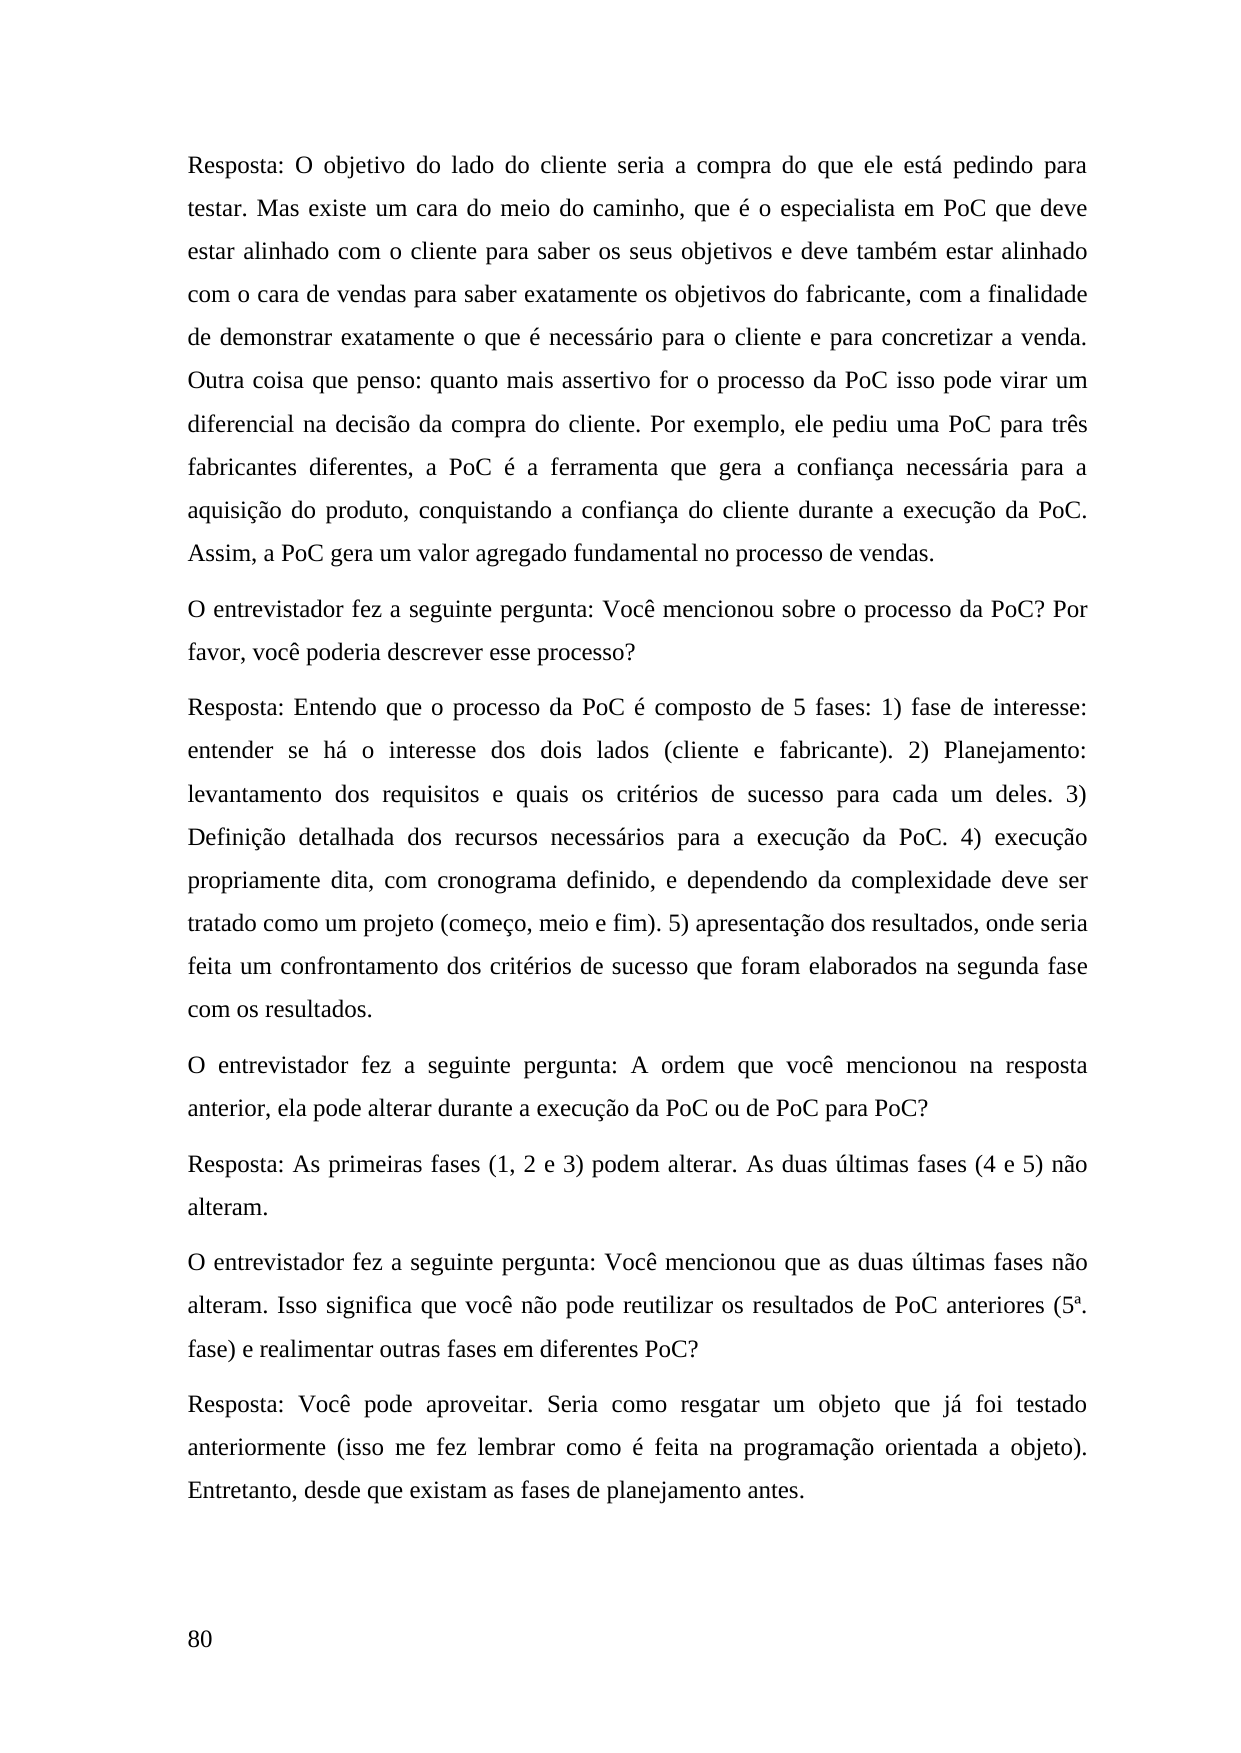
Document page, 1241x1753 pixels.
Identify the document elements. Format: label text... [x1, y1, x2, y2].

text Resposta: Você pode aproveitar. Seria como resgatar um objeto que já foi testado anteriormente (isso me fez lembrar como é feita na programação orientada a objeto). Entretanto, desde que existam as fases de planejamento antes. [187, 1389, 1088, 1504]
text Resposta: Entendo que o processo da PoC é composto de 5 fases: 1) fase de interesse: entender se há o interesse dos dois lados (cliente e fabricante). 2) Planejamento: levantamento dos requisitos e quais os critérios de sucesso para cada um deles. 3) Definição detalhada dos recursos necessários para a execução da PoC. 4) execução propriamente dita, com cronograma definido, e dependendo da complexidade deve ser tratado como um projeto (começo, meio e fim). 5) apresentação dos resultados, onde seria feita um confrontamento dos critérios de sucesso que foram elaborados na segunda fase com os resultados. [187, 692, 1088, 1023]
text O entrevistador fez a seguinte pergunta: Você mencionou sobre o processo da PoC? Por favor, você poderia descrever esse processo? [187, 594, 1088, 666]
text Resposta: As primeiras fases (1, 2 e 3) podem alterar. As duas últimas fases (4 e 5) não alteram. [187, 1149, 1088, 1221]
text Resposta: O objetivo do lado do cliente seria a compra do que ele está pedindo para testar. Mas existe um cara do meio do caminho, que é o especialista em PoC que deve estar alinhado com o cliente para saber os seus objetivos e deve também estar alinhado com o cara de vendas para saber exatamente os objetivos do fabricante, com a finalidade de demonstrar exatamente o que é necessário para o cliente e para concretizar a venda. Outra coisa que penso: quanto mais assertivo for o processo da PoC isso pode virar um diferencial na decisão da compra do cliente. Por exemplo, ele pediu uma PoC para três fabricantes diferentes, a PoC é a ferramenta que gera a confiança necessária para a aquisição do produto, conquistando a confiança do cliente durante a execução da PoC. Assim, a PoC gera um valor agregado fundamental no processo de vendas. [187, 150, 1088, 567]
text O entrevistador fez a seguinte pergunta: Você mencionou que as duas últimas fases não alteram. Isso significa que você não pode reutilizar os resultados de PoC anteriores (5ª. fase) e realimentar outras fases em diferentes PoC? [187, 1247, 1088, 1362]
text O entrevistador fez a seguinte pergunta: A ordem que você mencionou na resposta anterior, ela pode alterar durante a execução da PoC ou de PoC para PoC? [187, 1050, 1088, 1122]
